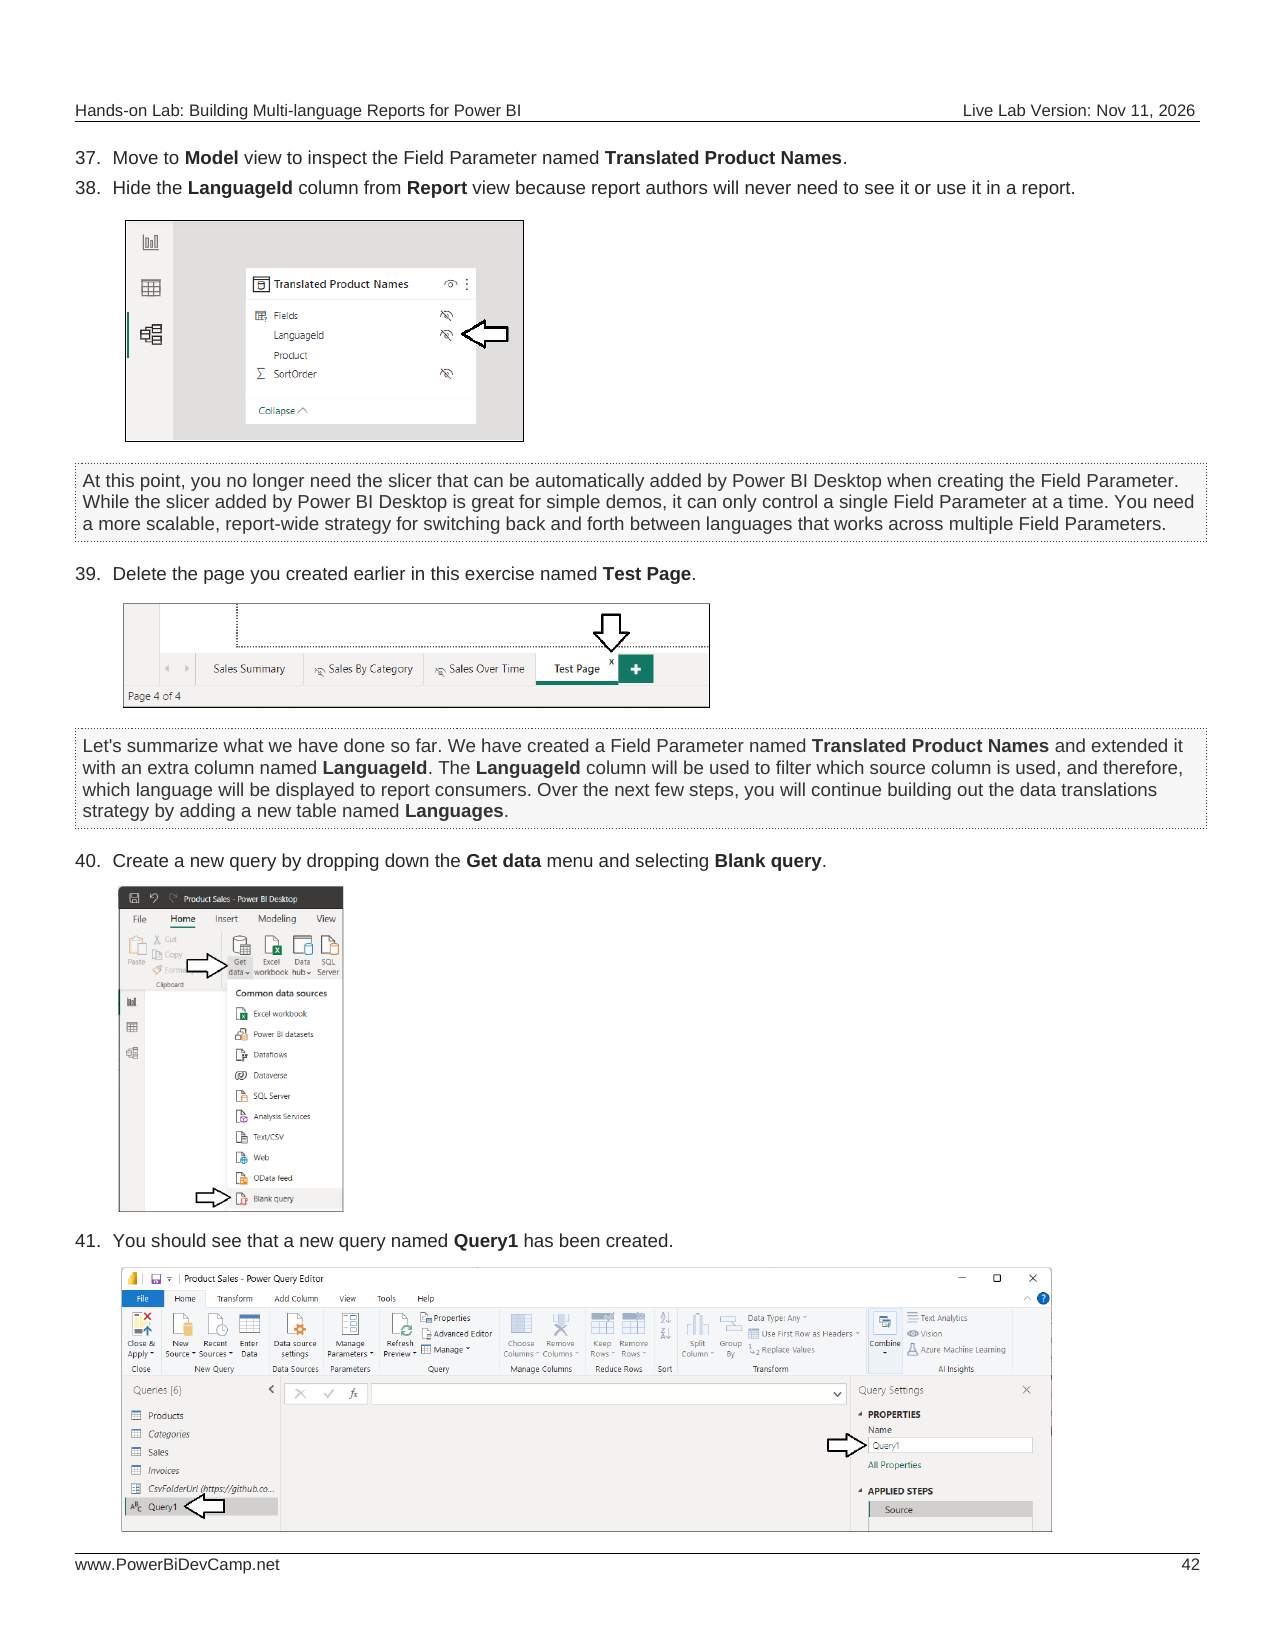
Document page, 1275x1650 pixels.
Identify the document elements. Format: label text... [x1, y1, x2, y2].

text Hide the LanguageId column from Report view because report authors will never need to see it or use it in a report. [75, 177, 1200, 198]
text At this point, you no longer need the slicer that can be automatically added by Power BI Desktop when creating the Field Parameter. While the slicer added by Power BI Desktop is great for simple demos, it can only control a single Field Parameter at a time. You need a more scalable, report-wide strategy for switching back and forth between languages that works across multiple Field Parameters. [75, 462, 1207, 542]
text Let's summarize what we have done so far. We have created a Field Parameter named Translated Product Names and extended it with an extra column named LanguageId. The LanguageId column will be used to filter which source column is used, and therefore, which language will be displayed to report consumers. Over the next few steps, you will continue building out the data translations strategy by adding a new table named Languages. [75, 728, 1207, 829]
text Create a new query by dropping down the Get data menu and selecting Blank query. [75, 850, 1200, 871]
text Delete the page you created earlier in this exercise named Test Page. [75, 562, 1200, 584]
text You should see that a new query named Query1 has been created. [75, 1230, 1200, 1252]
picture [117, 596, 718, 716]
text Move to Model view to inspect the Field Parameter named Translated Product Names. [75, 147, 1200, 168]
picture [117, 883, 348, 1218]
picture [117, 210, 532, 450]
picture [117, 1264, 1060, 1539]
